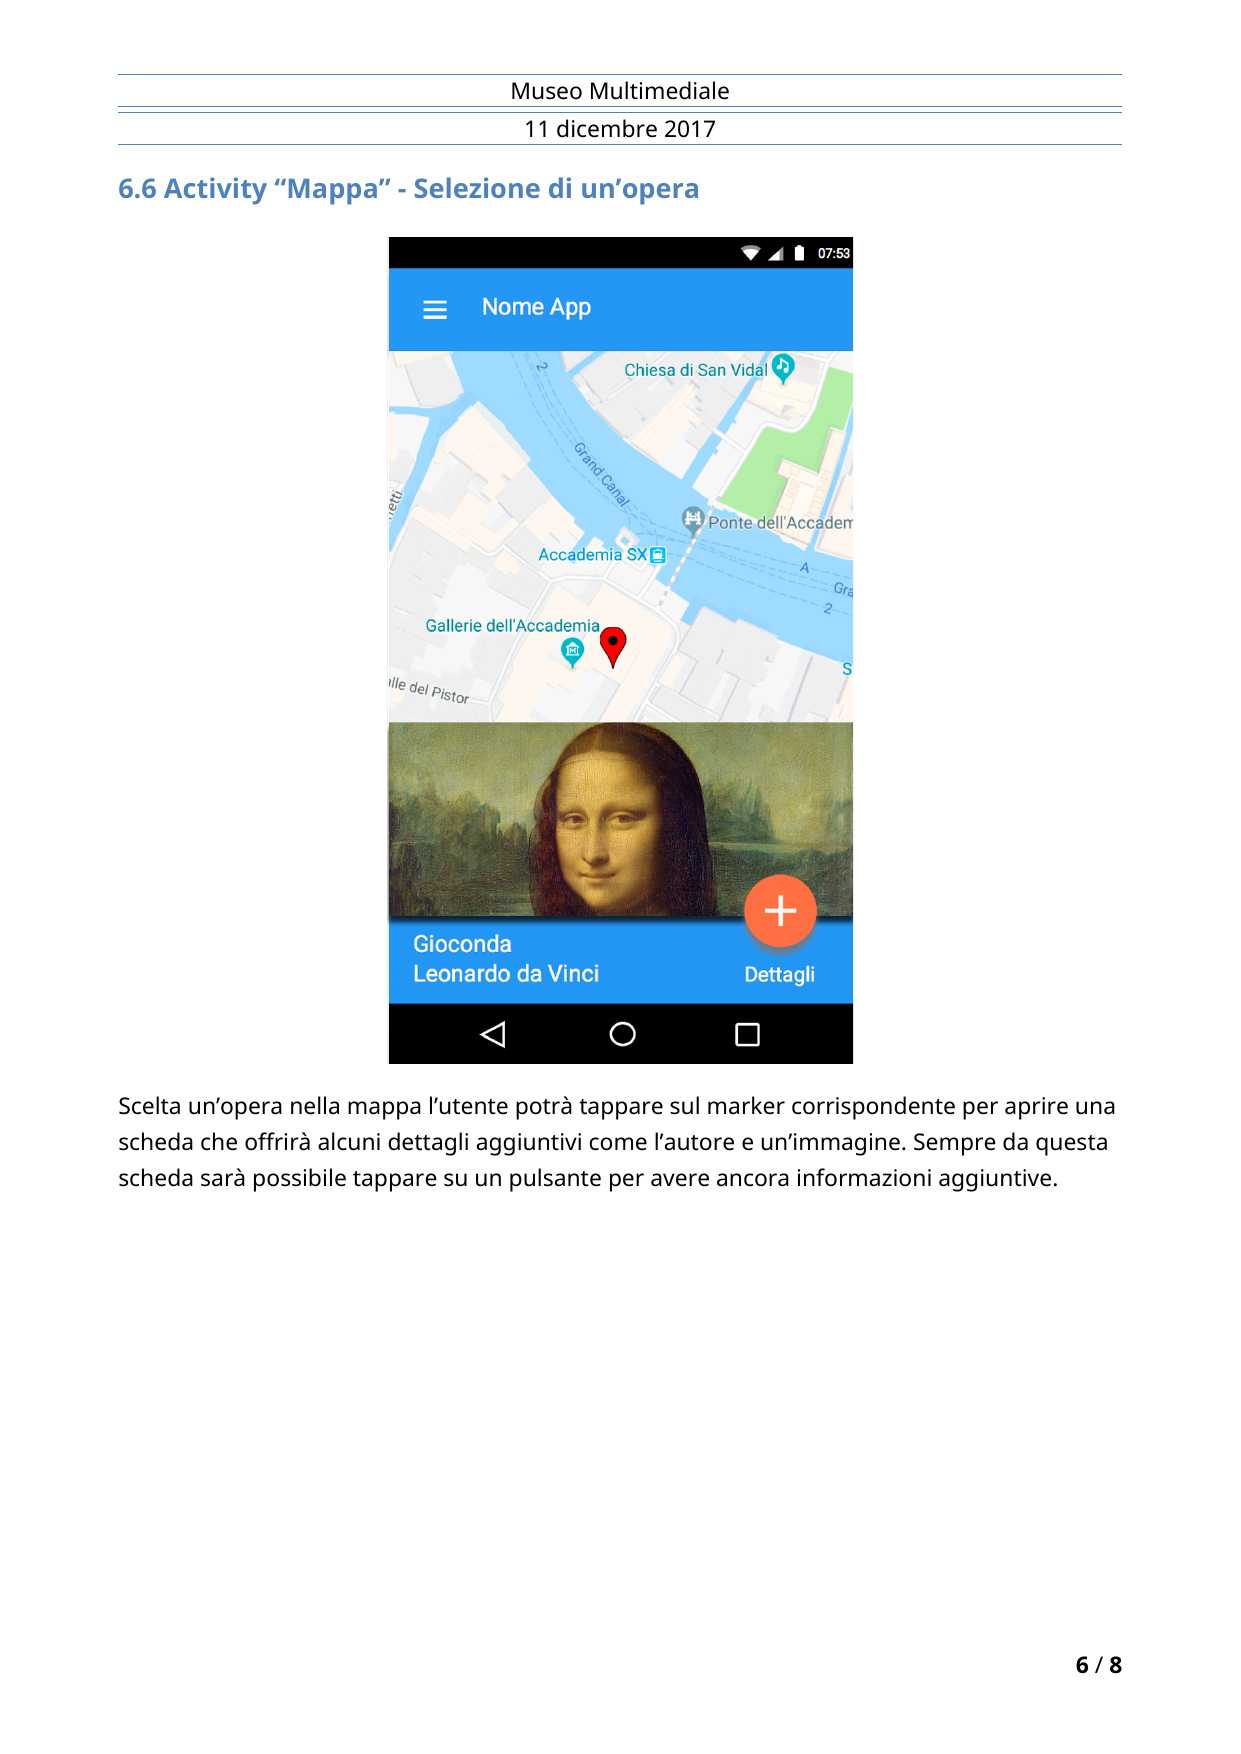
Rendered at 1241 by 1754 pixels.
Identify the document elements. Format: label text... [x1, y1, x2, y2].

subtitle 6.6 Activity “Mappa” - Selezione di un’opera [118, 170, 1122, 207]
text Scelta un’opera nella mappa l’utente potrà tappare sul marker corrispondente per aprire una scheda che offrirà alcuni dettagli aggiuntivi come l’autore e un’immagine. Sempre da questa scheda sarà possibile tappare su un pulsante per avere ancora informazioni aggiuntive. [118, 1089, 1122, 1193]
picture [387, 237, 854, 1064]
